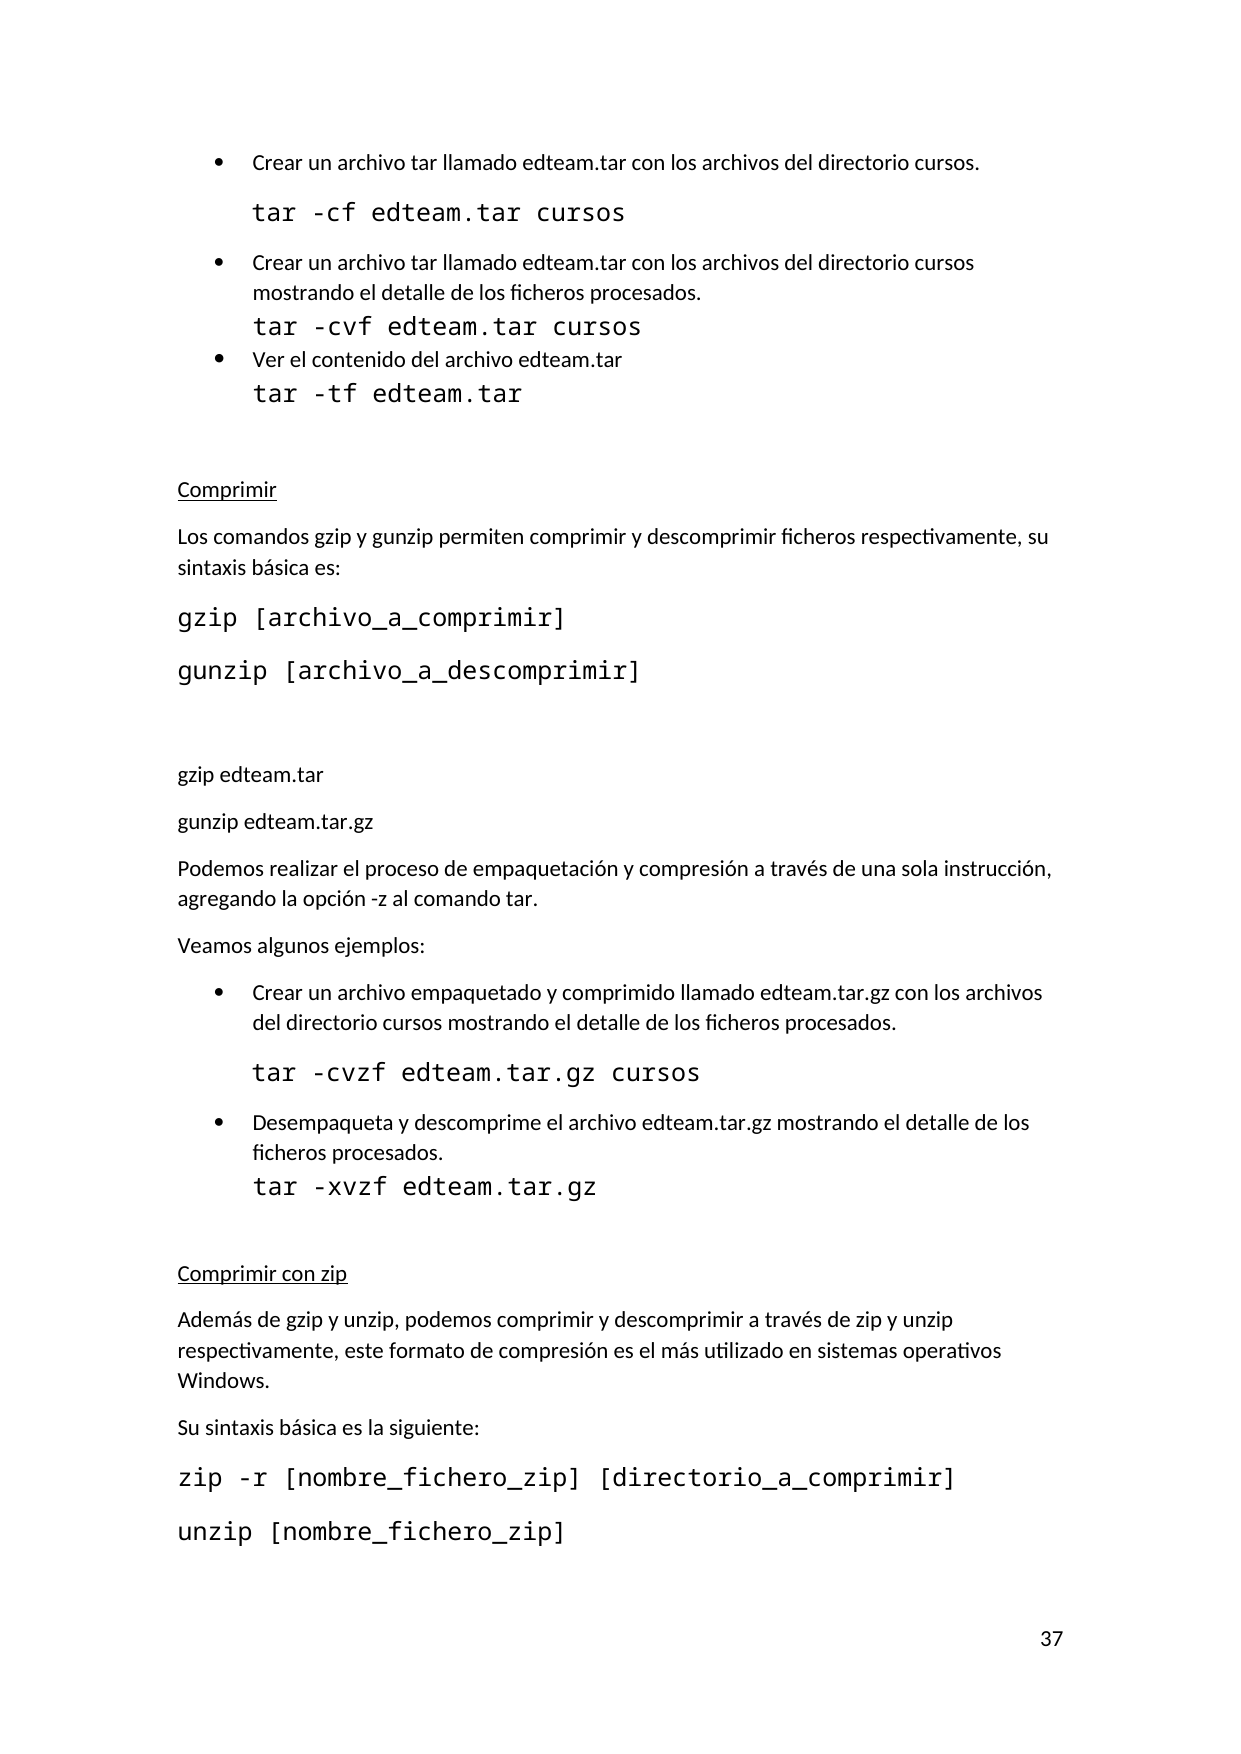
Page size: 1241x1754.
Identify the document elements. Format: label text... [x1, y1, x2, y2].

list Crear un archivo empaquetado y comprimido llamado edteam.tar.gz con los archivos del directorio cursos mostrando el detalle de los ficheros procesados. [215, 978, 1063, 1036]
text Comprimir con zip [177, 1259, 1063, 1287]
text zip -r [nombre_fichero_zip] [directorio_a_comprimir] [177, 1460, 1063, 1494]
list tar -xvzf edteam.tar.gz [252, 1168, 1063, 1203]
list Ver el contenido del archivo edteam.tar [215, 345, 1063, 373]
text gunzip edteam.tar.gz [177, 807, 1063, 835]
list tar -cvf edteam.tar cursos [252, 308, 1063, 342]
text Además de gzip y unzip, podemos comprimir y descomprimir a través de zip y unzip respectivamente, este formato de compresión es el más utilizado en sistemas operativos Windows. [177, 1306, 1063, 1394]
text Veamos algunos ejemplos: [177, 931, 1063, 959]
list Crear un archivo tar llamado edteam.tar con los archivos del directorio cursos. [215, 148, 1063, 176]
text Los comandos gzip y gunzip permiten comprimir y descomprimir ficheros respectivamente, su sintaxis básica es: [177, 522, 1063, 581]
text Su sintaxis básica es la siguiente: [177, 1413, 1063, 1441]
text gzip edteam.tar [177, 760, 1063, 788]
text gunzip [archivo_a_descomprimir] [177, 653, 1063, 687]
text unzip [nombre_fichero_zip] [177, 1513, 1063, 1547]
text tar -cvzf edteam.tar.gz cursos [177, 1055, 1063, 1089]
text gzip [archivo_a_comprimir] [177, 599, 1063, 634]
list Crear un archivo tar llamado edteam.tar con los archivos del directorio cursos mostrando el detalle de los ficheros procesados. [215, 248, 1063, 306]
text Comprimir [177, 476, 1063, 504]
list Desempaqueta y descomprime el archivo edteam.tar.gz mostrando el detalle de los ficheros procesados. [215, 1108, 1063, 1166]
list tar -tf edteam.tar [252, 375, 1063, 409]
text tar -cf edteam.tar cursos [177, 194, 1063, 228]
text Podemos realizar el proceso de empaquetación y compresión a través de una sola instrucción, agregando la opción -z al comando tar. [177, 854, 1063, 912]
